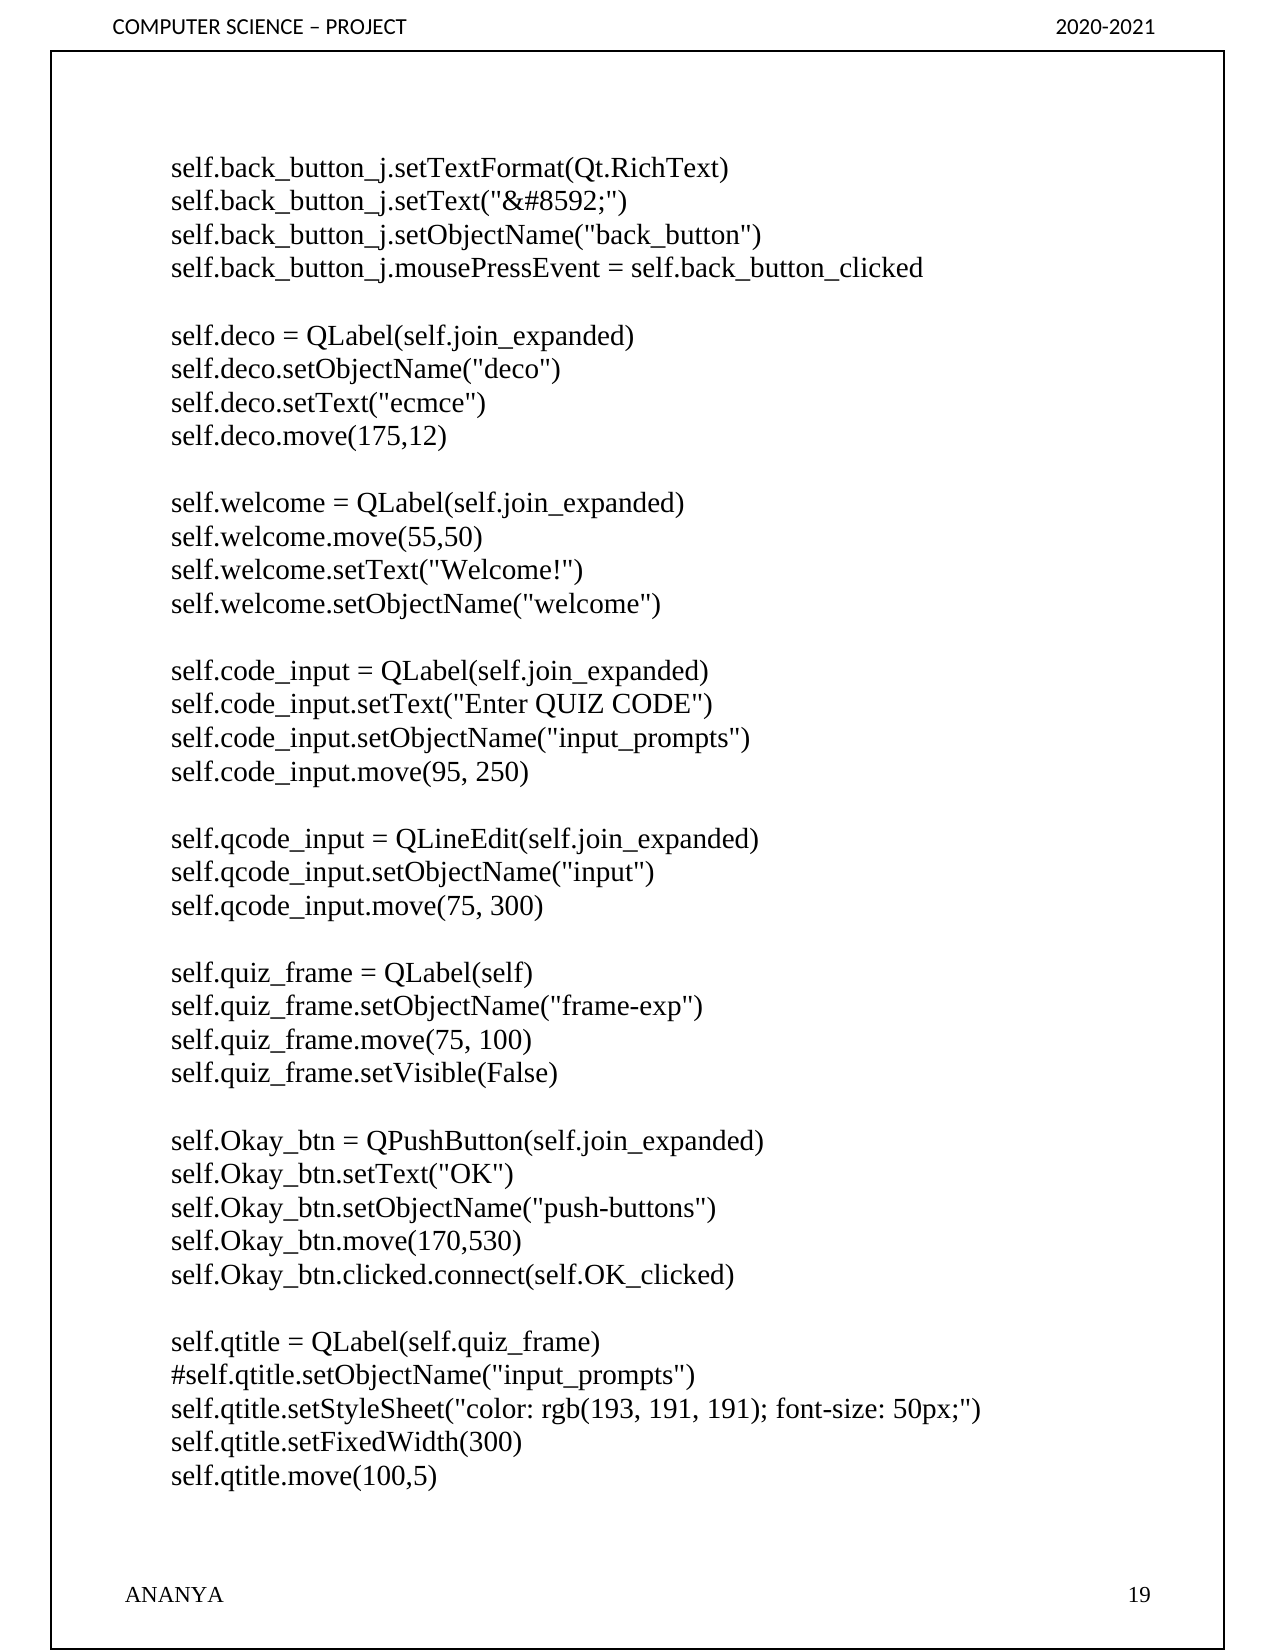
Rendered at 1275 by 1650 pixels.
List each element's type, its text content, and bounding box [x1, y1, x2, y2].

text self.deco.move(175,12) [112, 418, 1162, 452]
text self.back_button_j.setTextFormat(Qt.RichText) [112, 150, 1162, 183]
text self.back_button_j.setText("&#8592;") [112, 183, 1162, 217]
text self.deco = QLabel(self.join_expanded) [112, 318, 1162, 351]
text self.quiz_frame.setVisible(False) [112, 1056, 1162, 1089]
text self.Okay_btn.move(170,530) [112, 1223, 1162, 1257]
text self.qtitle.setStyleSheet("color: rgb(193, 191, 191); font-size: 50px;") [112, 1391, 1162, 1424]
text self.code_input.setObjectName("input_prompts") [112, 720, 1162, 754]
text #self.qtitle.setObjectName("input_prompts") [112, 1357, 1162, 1391]
text self.back_button_j.mousePressEvent = self.back_button_clicked [112, 251, 1162, 284]
text self.deco.setObjectName("deco") [112, 351, 1162, 385]
text self.welcome.move(55,50) [112, 519, 1162, 552]
text self.quiz_frame.setObjectName("frame-exp") [112, 988, 1162, 1022]
text self.quiz_frame = QLabel(self) [112, 955, 1162, 988]
text self.qtitle.setFixedWidth(300) [112, 1424, 1162, 1458]
text self.qtitle.move(100,5) [112, 1458, 1162, 1492]
text self.quiz_frame.move(75, 100) [112, 1022, 1162, 1056]
text self.qtitle = QLabel(self.quiz_frame) [112, 1324, 1162, 1357]
text self.Okay_btn.clicked.connect(self.OK_clicked) [112, 1257, 1162, 1290]
text self.deco.setText("ecmce") [112, 385, 1162, 418]
text self.qcode_input.move(75, 300) [112, 888, 1162, 921]
text self.code_input.move(95, 250) [112, 754, 1162, 787]
text self.back_button_j.setObjectName("back_button") [112, 217, 1162, 251]
text self.welcome.setText("Welcome!") [112, 552, 1162, 586]
text self.code_input = QLabel(self.join_expanded) [112, 653, 1162, 687]
text self.Okay_btn = QPushButton(self.join_expanded) [112, 1123, 1162, 1156]
text self.qcode_input = QLineEdit(self.join_expanded) [112, 821, 1162, 854]
text self.welcome.setObjectName("welcome") [112, 586, 1162, 619]
text self.code_input.setText("Enter QUIZ CODE") [112, 687, 1162, 720]
text self.Okay_btn.setObjectName("push-buttons") [112, 1190, 1162, 1223]
text self.qcode_input.setObjectName("input") [112, 854, 1162, 888]
text self.Okay_btn.setText("OK") [112, 1156, 1162, 1190]
text self.welcome = QLabel(self.join_expanded) [112, 485, 1162, 519]
